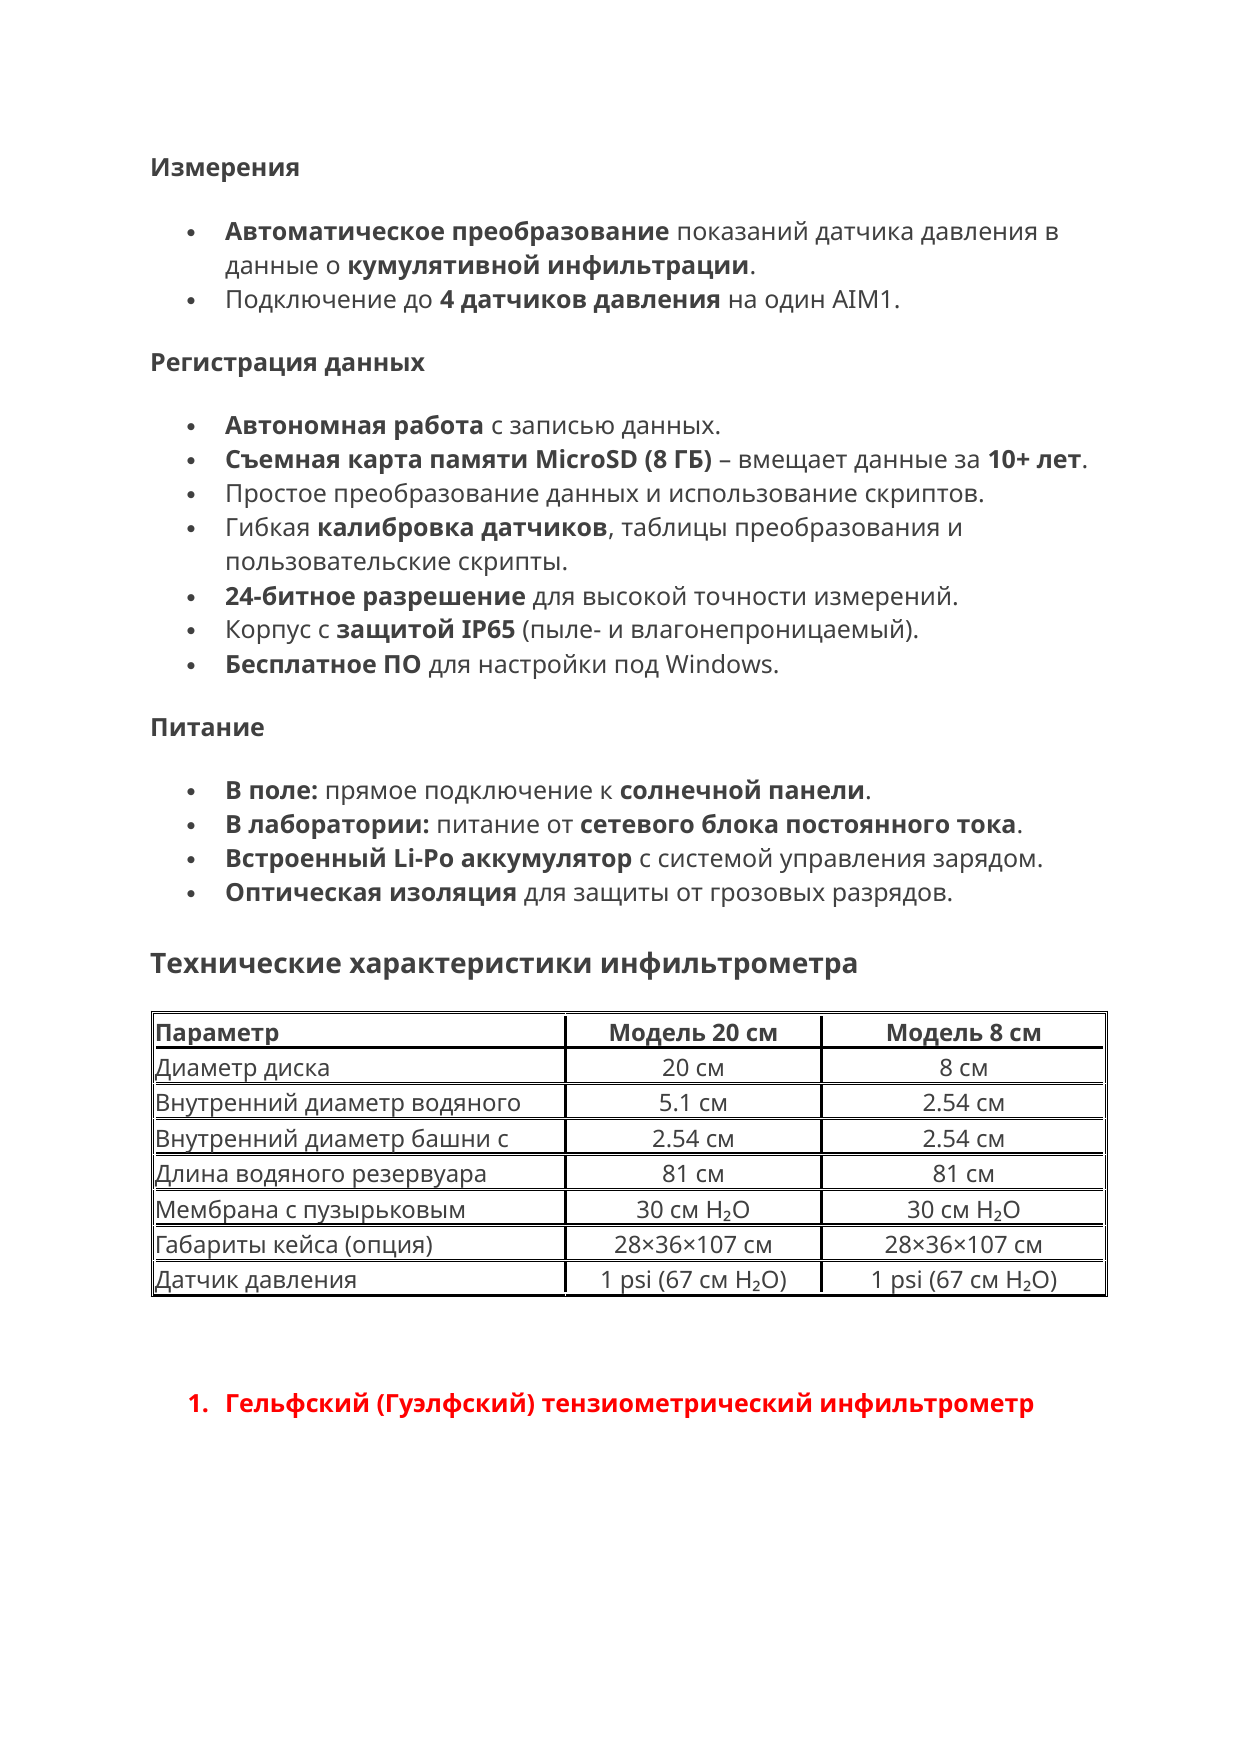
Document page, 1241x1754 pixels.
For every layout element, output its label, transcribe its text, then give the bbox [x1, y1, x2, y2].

list Корпус с защитой IP65 (пыле- и влагонепроницаемый). [187, 612, 1090, 646]
list Простое преобразование данных и использование скриптов. [187, 476, 1090, 510]
table_cell Внутренний диаметр водяного резервуара [154, 1081, 564, 1117]
subtitle Технические характеристики инфильтрометра [150, 943, 1090, 981]
table_cell Габариты кейса (опция) [154, 1223, 564, 1258]
table_cell 81 см [567, 1156, 820, 1188]
table_cell 2.54 см [821, 1117, 1106, 1152]
list Бесплатное ПО для настройки под Windows. [187, 646, 1090, 680]
list В лаборатории: питание от сетевого блока постоянного тока. [187, 807, 1090, 841]
table_cell Внутренний диаметр башни с пузырьком [152, 1117, 565, 1152]
list Автоматическое преобразование показаний датчика давления в данные о кумулятивной инфильтрации. [187, 213, 1090, 281]
list Подключение до 4 датчиков давления на один AIM1. [187, 281, 1090, 315]
table_header Модель 8 см [821, 1014, 1105, 1046]
list Съемная карта памяти MicroSD (8 ГБ) – вмещает данные за 10+ лет. [187, 442, 1090, 476]
table_cell 2.54 см [823, 1081, 1105, 1117]
list Встроенный Li-Po аккумулятор с системой управления зарядом. [187, 841, 1090, 875]
table_cell 20 см [567, 1049, 820, 1081]
subtitle Регистрация данных [150, 344, 1090, 379]
list Гибкая калибровка датчиков, таблицы преобразования и пользовательские скрипты. [187, 510, 1090, 578]
table_cell Диаметр диска [154, 1046, 564, 1081]
list Автономная работа с записью данных. [187, 408, 1090, 442]
table_cell 1 psi (67 см H₂O) [821, 1259, 1105, 1294]
table_cell 28×36×107 см [567, 1227, 820, 1258]
list 24-битное разрешение для высокой точности измерений. [187, 578, 1090, 612]
table_cell 28×36×107 см [823, 1223, 1105, 1258]
table_cell 81 см [823, 1152, 1105, 1188]
table_header Параметр [154, 1014, 565, 1046]
table_cell 1 psi (67 см H₂O) [565, 1262, 821, 1294]
list В поле: прямое подключение к солнечной панели. [187, 773, 1090, 807]
table_cell 30 см H₂O [567, 1191, 820, 1223]
table_cell 30 см H₂O [821, 1188, 1106, 1223]
table_cell 8 см [823, 1046, 1105, 1081]
table_header Модель 20 см [565, 1014, 821, 1046]
list Оптическая изоляция для защиты от грозовых разрядов. [187, 875, 1090, 909]
table_cell Длина водяного резервуара [154, 1152, 564, 1188]
table_cell 2.54 см [567, 1120, 820, 1152]
table_cell 5.1 см [567, 1085, 820, 1117]
list Гельфский (Гуэлфский) тензиометрический инфильтрометр [187, 1386, 1090, 1420]
table_cell Мембрана с пузырьковым давлением [152, 1188, 565, 1223]
subtitle Измерения [150, 150, 1090, 184]
subtitle Питание [150, 709, 1090, 743]
table_cell Датчик давления [154, 1259, 565, 1294]
